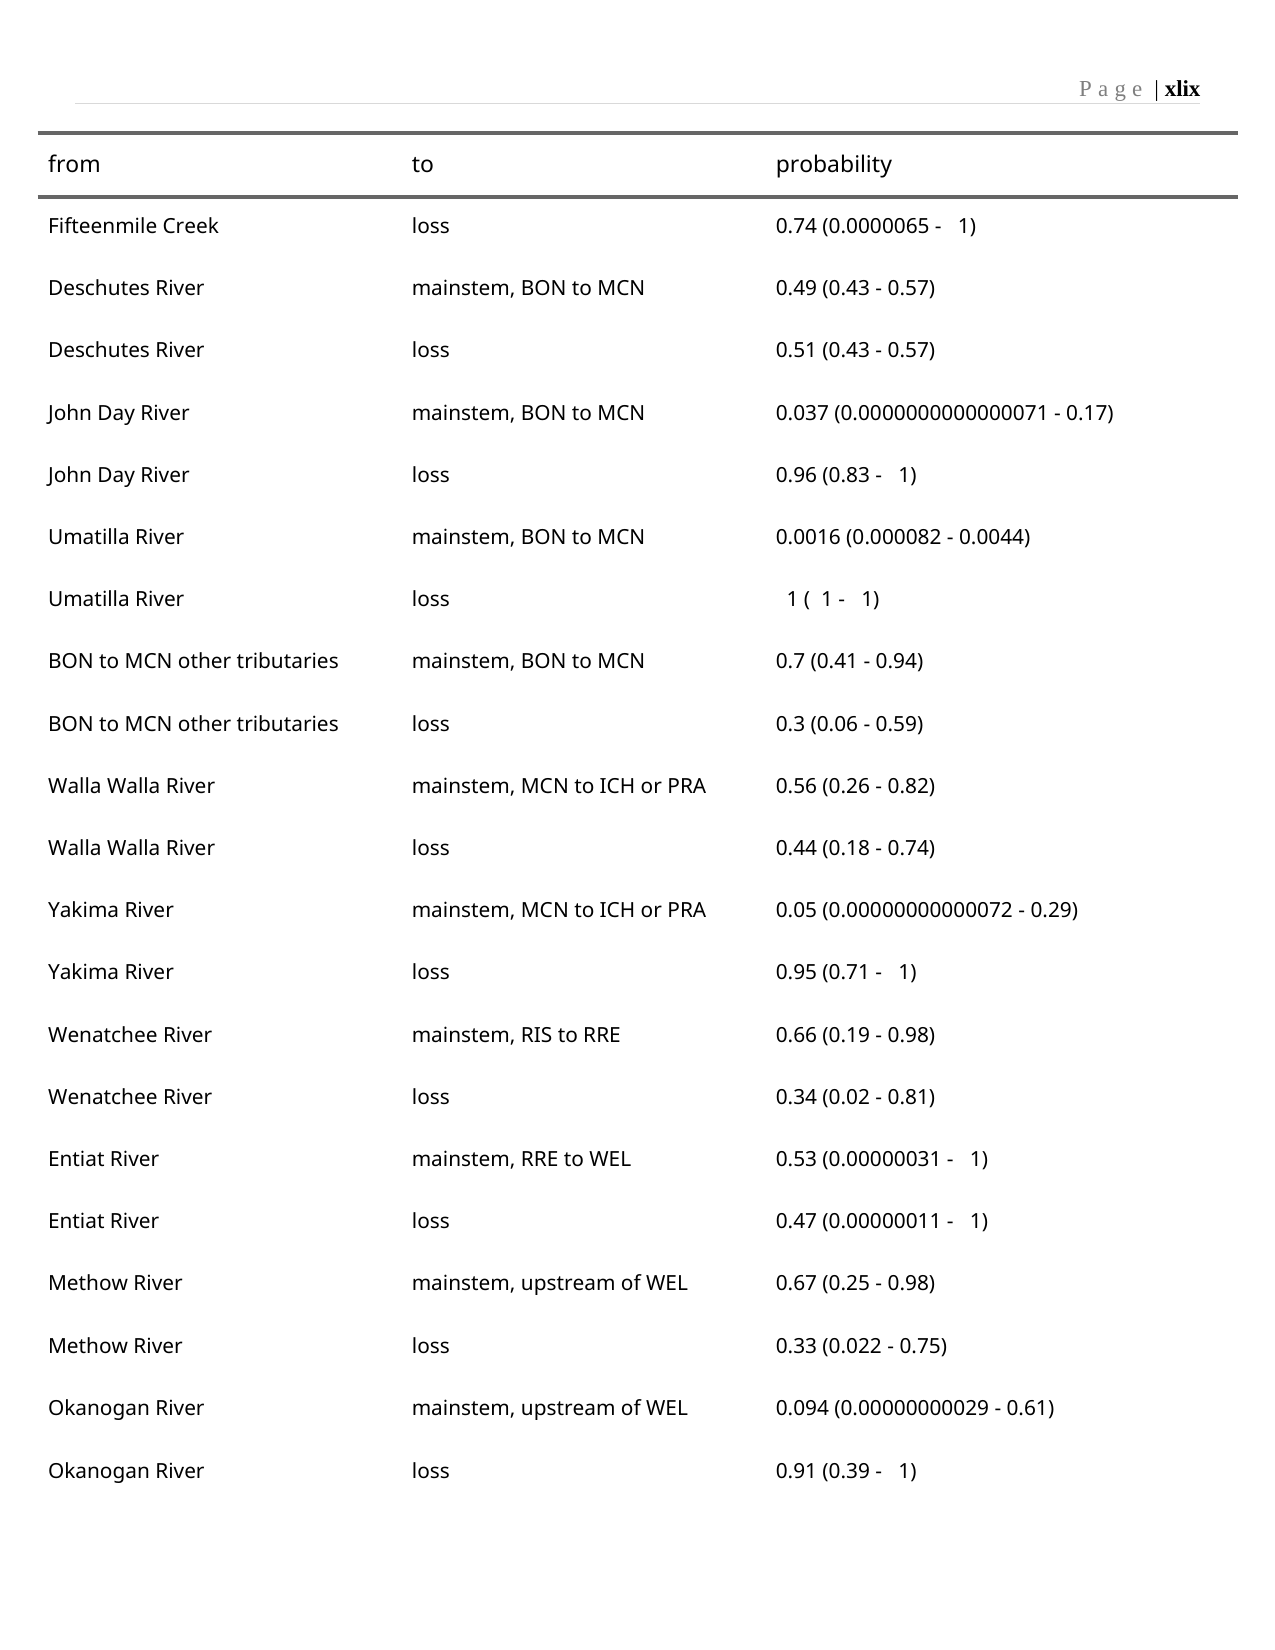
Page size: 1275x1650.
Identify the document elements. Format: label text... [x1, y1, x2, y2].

table_cell Okanogan River [38, 1439, 401, 1502]
table_cell Fifteenmile Creek [38, 199, 401, 257]
table_cell Wenatchee River [38, 1066, 401, 1128]
table_cell loss [401, 693, 765, 755]
table_cell 0.51 (0.43 - 0.57) [765, 319, 1237, 382]
table_cell 0.96 (0.83 - 1) [765, 444, 1237, 506]
table_cell BON to MCN other tributaries [38, 630, 401, 692]
table_cell Walla Walla River [38, 817, 401, 879]
table_cell Deschutes River [38, 319, 401, 382]
table_cell 0.74 (0.0000065 - 1) [765, 199, 1237, 257]
table_cell loss [401, 941, 765, 1003]
table_cell mainstem, MCN to ICH or PRA [401, 879, 765, 941]
table_cell loss [401, 1190, 765, 1252]
table_cell mainstem, BON to MCN [401, 257, 765, 319]
table_cell loss [401, 568, 765, 630]
table_cell loss [401, 1066, 765, 1128]
table_cell John Day River [38, 444, 401, 506]
table_cell Yakima River [38, 941, 401, 1003]
table_cell 0.7 (0.41 - 0.94) [765, 630, 1237, 692]
table_cell 0.53 (0.00000031 - 1) [765, 1128, 1237, 1190]
table_cell loss [401, 1439, 765, 1502]
table_cell 0.49 (0.43 - 0.57) [765, 257, 1237, 319]
table_cell mainstem, RIS to RRE [401, 1004, 765, 1066]
table_cell BON to MCN other tributaries [38, 693, 401, 755]
table_cell 0.56 (0.26 - 0.82) [765, 755, 1237, 817]
table_cell 0.47 (0.00000011 - 1) [765, 1190, 1237, 1252]
table_cell loss [401, 319, 765, 382]
table_cell Deschutes River [38, 257, 401, 319]
table_cell mainstem, BON to MCN [401, 382, 765, 444]
table_cell 0.91 (0.39 - 1) [765, 1439, 1237, 1502]
table_cell Entiat River [38, 1128, 401, 1190]
table_cell 0.094 (0.00000000029 - 0.61) [765, 1377, 1237, 1439]
table_cell 0.05 (0.00000000000072 - 0.29) [765, 879, 1237, 941]
table_cell Umatilla River [38, 568, 401, 630]
table_cell 0.037 (0.0000000000000071 - 0.17) [765, 382, 1237, 444]
table_cell loss [401, 817, 765, 879]
table_cell Okanogan River [38, 1377, 401, 1439]
table_cell 0.44 (0.18 - 0.74) [765, 817, 1237, 879]
table_cell Yakima River [38, 879, 401, 941]
table_cell mainstem, BON to MCN [401, 630, 765, 692]
table_cell 1 ( 1 - 1) [765, 568, 1237, 630]
table_cell loss [401, 199, 765, 257]
table_cell mainstem, BON to MCN [401, 506, 765, 568]
table_cell 0.67 (0.25 - 0.98) [765, 1252, 1237, 1314]
table_cell Methow River [38, 1252, 401, 1314]
table_cell Entiat River [38, 1190, 401, 1252]
table_cell 0.3 (0.06 - 0.59) [765, 693, 1237, 755]
table_cell mainstem, RRE to WEL [401, 1128, 765, 1190]
table_cell Walla Walla River [38, 755, 401, 817]
table_cell Methow River [38, 1315, 401, 1377]
table_cell 0.33 (0.022 - 0.75) [765, 1315, 1237, 1377]
table_header probability [765, 135, 1237, 195]
table_header to [401, 135, 765, 195]
table_cell mainstem, MCN to ICH or PRA [401, 755, 765, 817]
table_cell Umatilla River [38, 506, 401, 568]
table_header from [38, 135, 401, 195]
table_cell loss [401, 444, 765, 506]
table_cell loss [401, 1315, 765, 1377]
table_cell 0.95 (0.71 - 1) [765, 941, 1237, 1003]
table_cell mainstem, upstream of WEL [401, 1252, 765, 1314]
table_cell 0.66 (0.19 - 0.98) [765, 1004, 1237, 1066]
table_cell mainstem, upstream of WEL [401, 1377, 765, 1439]
table_cell John Day River [38, 382, 401, 444]
table_cell 0.34 (0.02 - 0.81) [765, 1066, 1237, 1128]
table_cell Wenatchee River [38, 1004, 401, 1066]
table_cell 0.0016 (0.000082 - 0.0044) [765, 506, 1237, 568]
